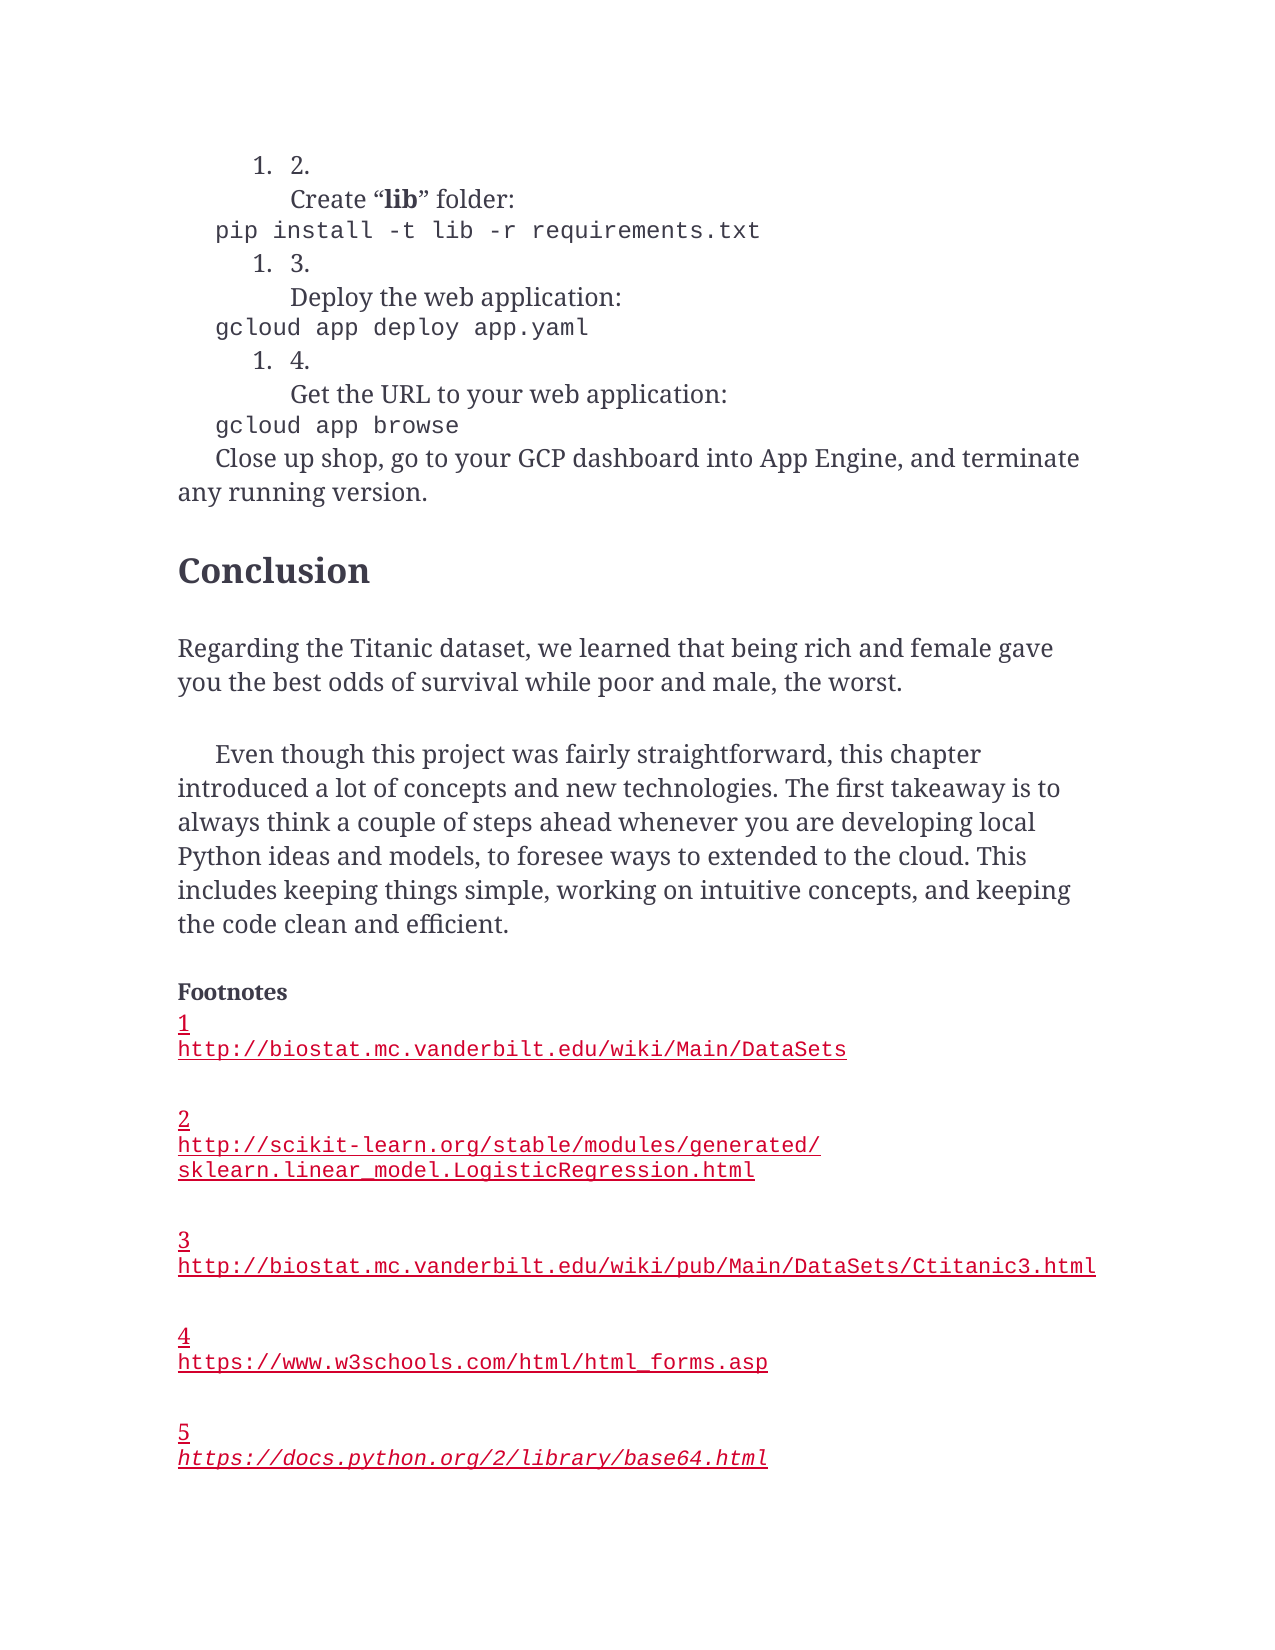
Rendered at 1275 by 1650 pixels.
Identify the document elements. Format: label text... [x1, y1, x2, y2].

text Create “lib” folder: [290, 182, 1098, 216]
text 4 [177, 1319, 1098, 1351]
text 1 [177, 1007, 1098, 1038]
text Close up shop, go to your GCP dashboard into App Engine, and terminate any running version. [177, 441, 1098, 509]
text http://scikit-learn.org/stable/modules/generated/sklearn.linear_model.LogisticRegression.html [177, 1134, 1098, 1184]
text https://docs.python.org/2/library/base64.html [177, 1447, 1098, 1472]
text gcloud app browse [177, 413, 1098, 441]
text Deploy the web application: [290, 279, 1098, 313]
text https://www.w3schools.com/html/html_forms.asp [177, 1351, 1098, 1376]
list 3. [252, 245, 1098, 279]
text gcloud app deploy app.yaml [177, 316, 1098, 343]
text 2 [177, 1103, 1098, 1134]
list 2. [252, 148, 1098, 182]
text pip install -t lib -r requirements.txt [177, 218, 1098, 245]
list 4. [252, 343, 1098, 377]
text Conclusion [177, 546, 1098, 593]
text Even though this project was fairly straightforward, this chapter introduced a lot of concepts and new technologies. The first takeaway is to always think a couple of steps ahead whenever you are developing local Python ideas and models, to foresee ways to extended to the cloud. This includes keeping things simple, working on intuitive concepts, and keeping the code clean and efficient. [177, 736, 1098, 941]
text 5 [177, 1416, 1098, 1447]
text Get the URL to your web application: [290, 377, 1098, 411]
text 3 [177, 1224, 1098, 1255]
text Regarding the Titanic dataset, we learned that being rich and female gave you the best odds of survival while poor and male, the worst. [177, 631, 1098, 699]
text http://biostat.mc.vanderbilt.edu/wiki/Main/DataSets [177, 1038, 1098, 1063]
text Footnotes [177, 978, 1098, 1007]
text http://biostat.mc.vanderbilt.edu/wiki/pub/Main/DataSets/Ctitanic3.html [177, 1255, 1098, 1280]
